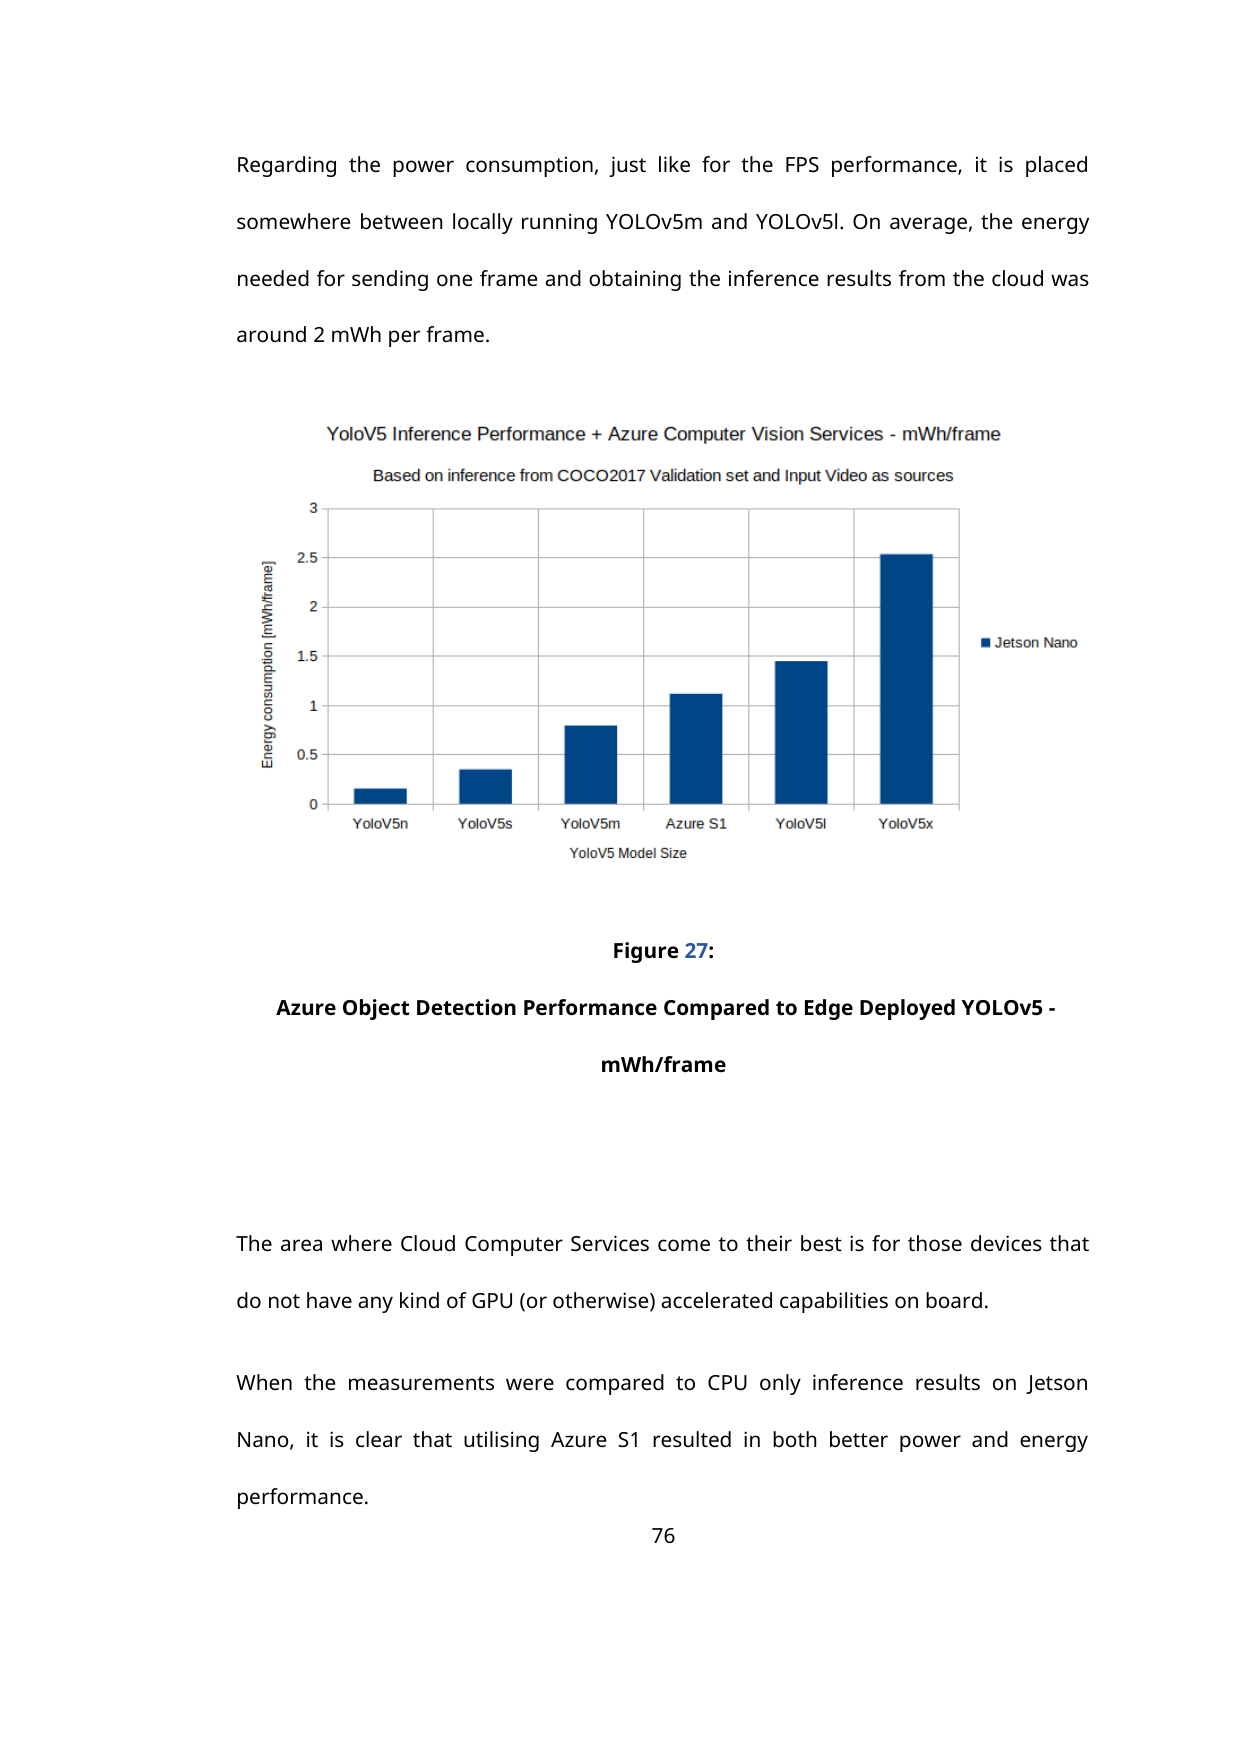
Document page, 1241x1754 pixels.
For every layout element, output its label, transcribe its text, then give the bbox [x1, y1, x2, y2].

text The area where Cloud Computer Services come to their best is for those devices that do not have any kind of GPU (or otherwise) accelerated capabilities on board. [236, 1229, 1090, 1315]
text When the measurements were compared to CPU only inference results on Jetson Nano, it is clear that utilising Azure S1 resulted in both better power and energy performance. [236, 1368, 1090, 1510]
text Figure 27: Azure Object Detection Performance Compared to Edge Deployed YOLOv5 - mWh/frame [236, 936, 1090, 1078]
text Regarding the power consumption, just like for the FPS performance, it is placed somewhere between locally running YOLOv5m and YOLOv5l. On average, the energy needed for sending one frame and obtaining the inference results from the cloud was around 2 mWh per frame. [236, 150, 1090, 349]
picture [236, 402, 1091, 883]
